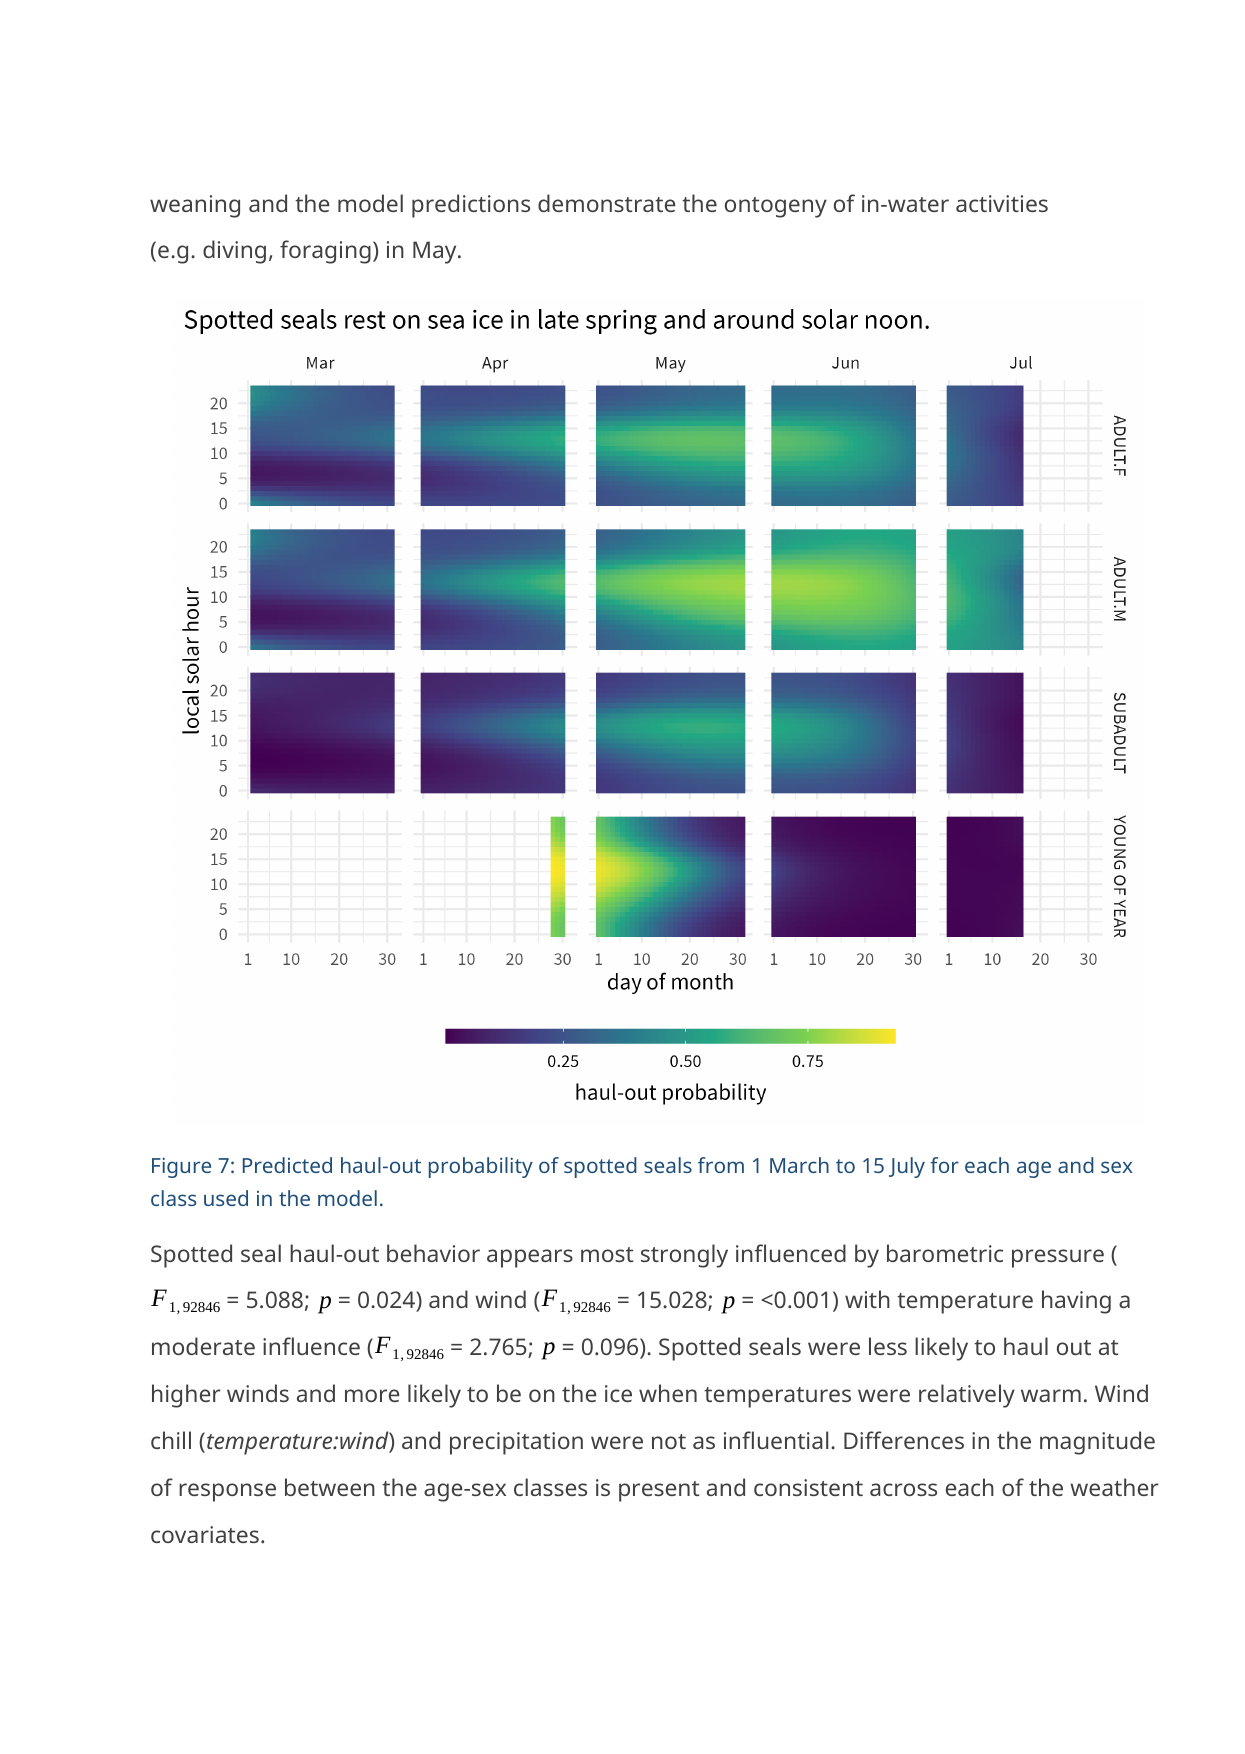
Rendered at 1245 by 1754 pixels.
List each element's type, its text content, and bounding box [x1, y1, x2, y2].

text Figure : Predicted haul-out probability of spotted seals from 1 March to 15 July for each age and sex class used in the model. [150, 1146, 1170, 1212]
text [150, 187, 1170, 266]
text Spotted seal haul-out behavior appears most strongly influenced by barometric pressure ( = 5.088; = 0.024) and wind ( = 15.028; = <0.001) with temperature having a moderate influence ( = 2.765; = 0.096). Spotted seals were less likely to haul out at higher winds and more likely to be on the ice when temperatures were relatively warm. Wind chill (temperature:wind) and precipitation were not as influential. Differences in the magnitude of response between the age-sex classes is present and consistent across each of the weather covariates. [150, 1237, 1170, 1550]
picture [172, 300, 1148, 1125]
